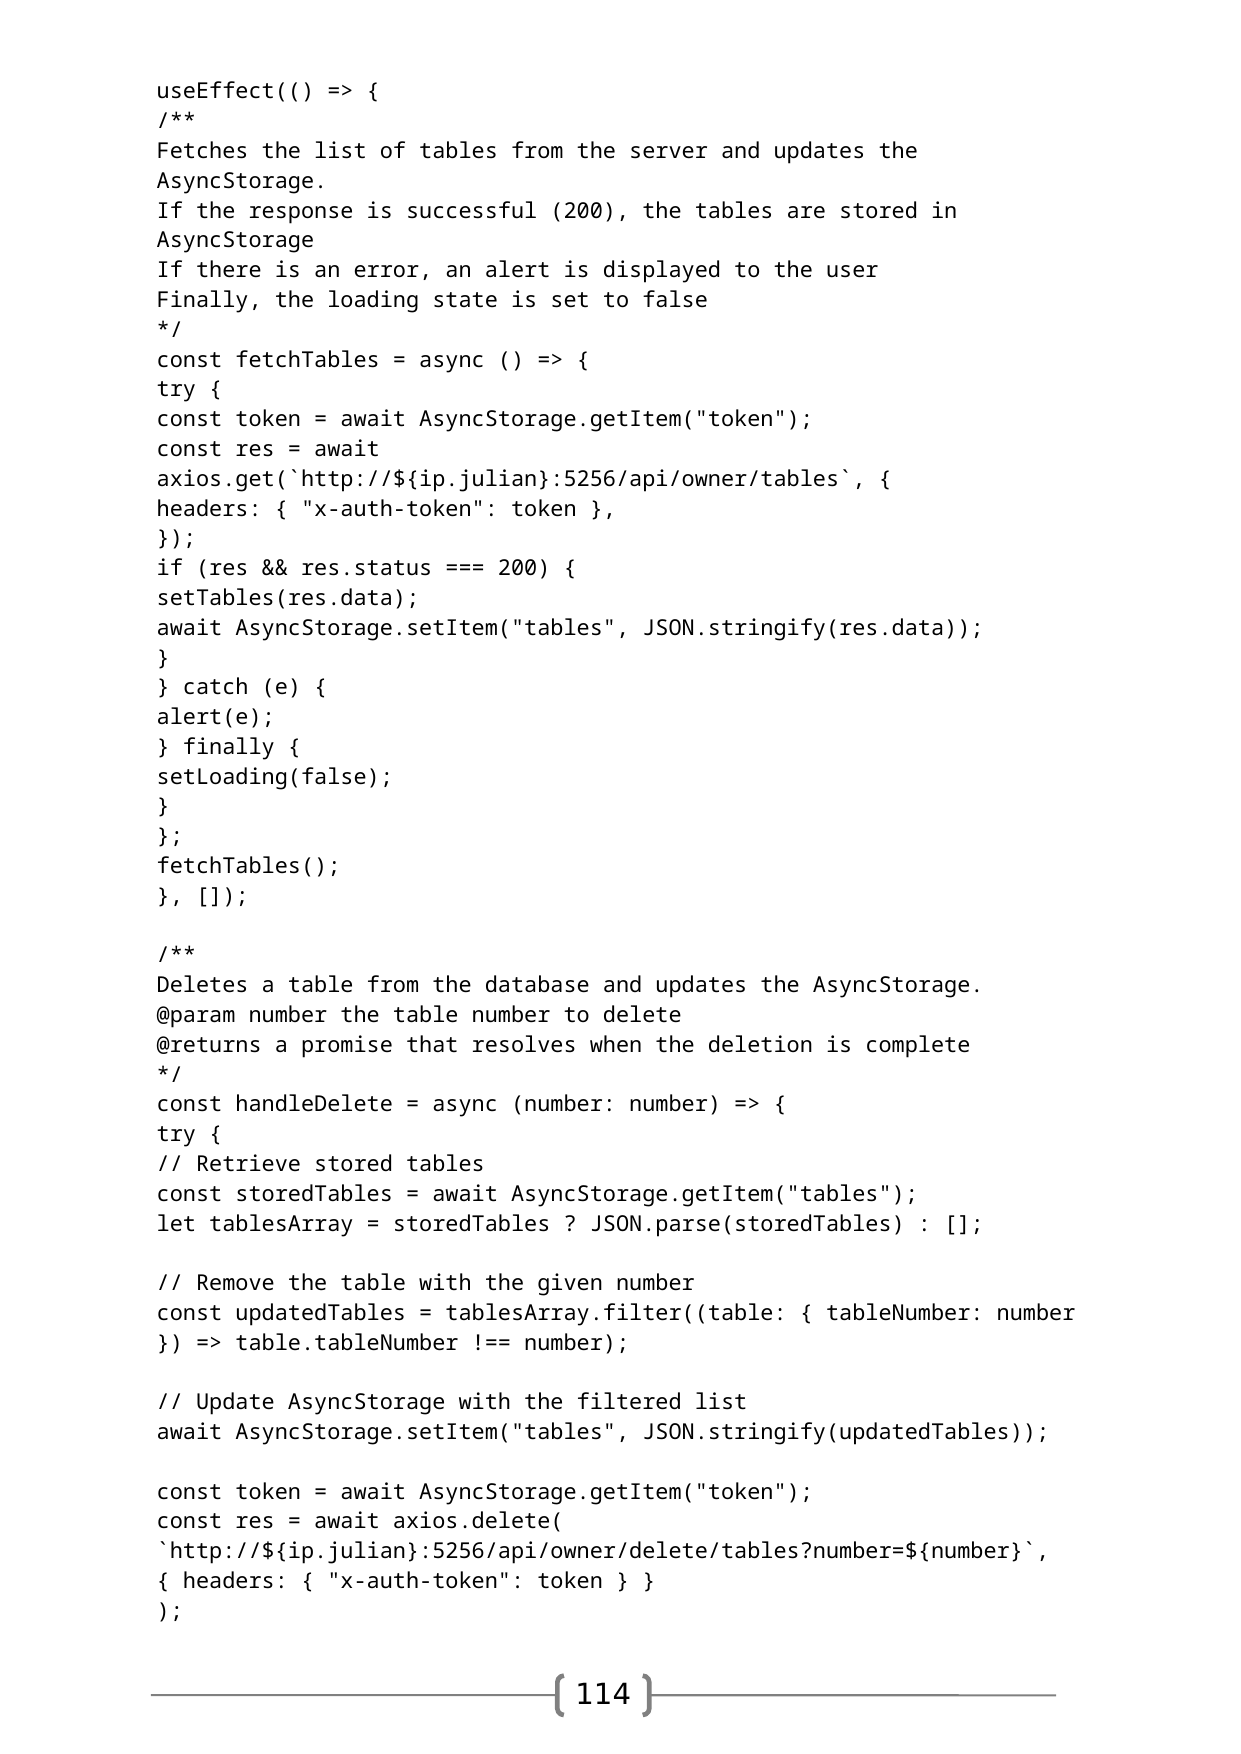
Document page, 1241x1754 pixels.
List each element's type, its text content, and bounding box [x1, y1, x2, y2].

text // Retrieve stored tables [156, 1148, 1088, 1178]
text const updatedTables = tablesArray.filter((table: { tableNumber: number }) => table.tableNumber !== number); [156, 1297, 1088, 1356]
text `http://${ip.julian}:5256/api/owner/delete/tables?number=${number}`, [156, 1535, 1088, 1565]
text */ [156, 314, 1088, 343]
text } catch (e) { [156, 671, 1088, 701]
text await AsyncStorage.setItem("tables", JSON.stringify(res.data)); [156, 612, 1088, 641]
text } [156, 790, 1088, 820]
text if (res && res.status === 200) { [156, 552, 1088, 582]
text try { [156, 373, 1088, 403]
text // Remove the table with the given number [156, 1267, 1088, 1297]
text // Update AsyncStorage with the filtered list [156, 1386, 1088, 1416]
text const storedTables = await AsyncStorage.getItem("tables"); [156, 1178, 1088, 1207]
text } [156, 641, 1088, 671]
text If the response is successful (200), the tables are stored in AsyncStorage [156, 194, 1088, 254]
text }; [156, 820, 1088, 850]
text Finally, the loading state is set to false [156, 284, 1088, 314]
text ); [156, 1595, 1088, 1624]
text Deletes a table from the database and updates the AsyncStorage. [156, 969, 1088, 999]
text const token = await AsyncStorage.getItem("token"); [156, 403, 1088, 433]
text Fetches the list of tables from the server and updates the AsyncStorage. [156, 135, 1088, 194]
text If there is an error, an alert is displayed to the user [156, 254, 1088, 284]
text @returns a promise that resolves when the deletion is complete [156, 1029, 1088, 1058]
text } finally { [156, 731, 1088, 761]
text let tablesArray = storedTables ? JSON.parse(storedTables) : []; [156, 1207, 1088, 1237]
text @param number the table number to delete [156, 999, 1088, 1029]
text /** [156, 105, 1088, 135]
text await AsyncStorage.setItem("tables", JSON.stringify(updatedTables)); [156, 1416, 1088, 1446]
text setTables(res.data); [156, 582, 1088, 612]
text try { [156, 1118, 1088, 1148]
text fetchTables(); [156, 850, 1088, 880]
text */ [156, 1058, 1088, 1088]
text const token = await AsyncStorage.getItem("token"); [156, 1476, 1088, 1505]
text }); [156, 522, 1088, 552]
text }, []); [156, 880, 1088, 909]
text const res = await axios.get(`http://${ip.julian}:5256/api/owner/tables`, { [156, 433, 1088, 492]
text const res = await axios.delete( [156, 1505, 1088, 1535]
text { headers: { "x-auth-token": token } } [156, 1565, 1088, 1595]
text alert(e); [156, 701, 1088, 731]
text headers: { "x-auth-token": token }, [156, 492, 1088, 522]
text setLoading(false); [156, 761, 1088, 790]
text const fetchTables = async () => { [156, 343, 1088, 373]
text /** [156, 939, 1088, 969]
text useEffect(() => { [156, 75, 1088, 105]
text const handleDelete = async (number: number) => { [156, 1088, 1088, 1118]
